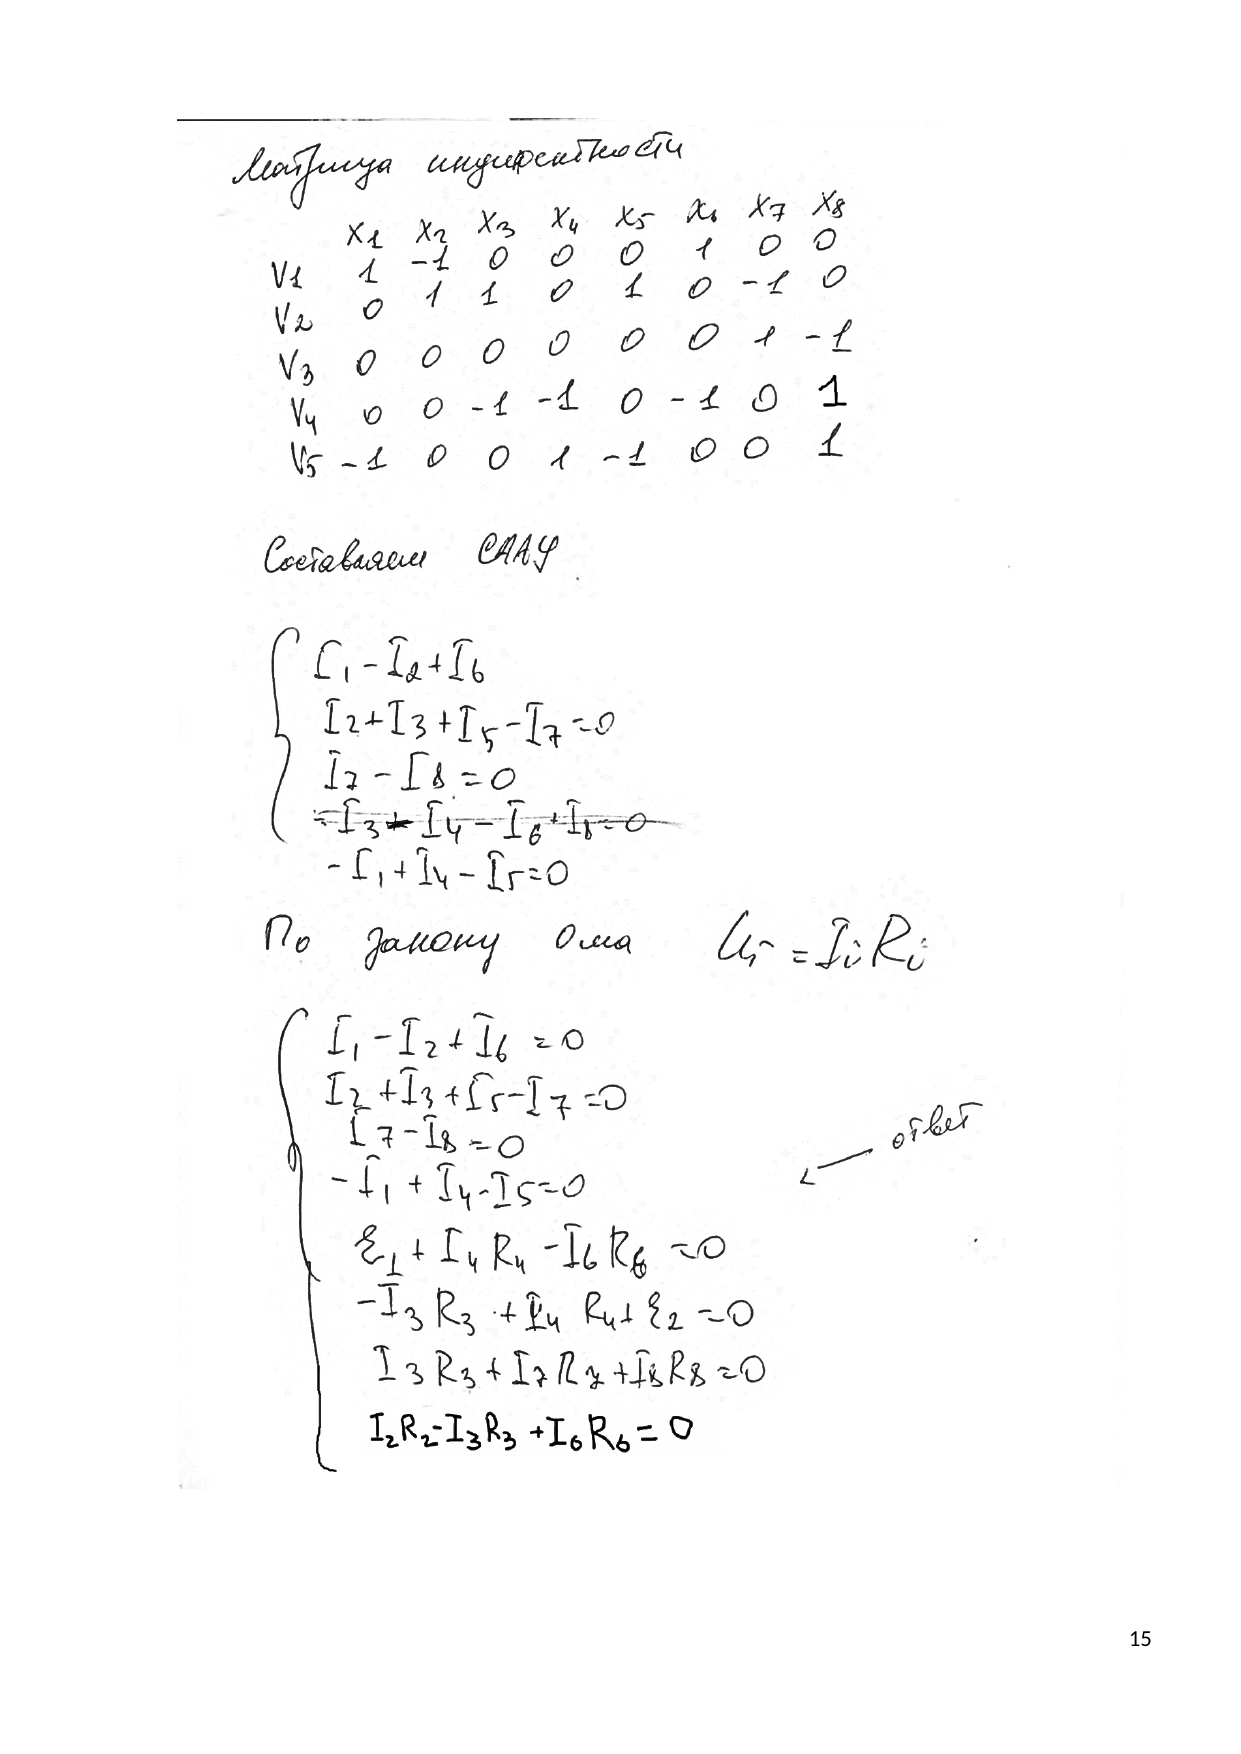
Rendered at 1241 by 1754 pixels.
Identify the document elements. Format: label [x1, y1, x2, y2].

picture [177, 118, 1125, 1489]
